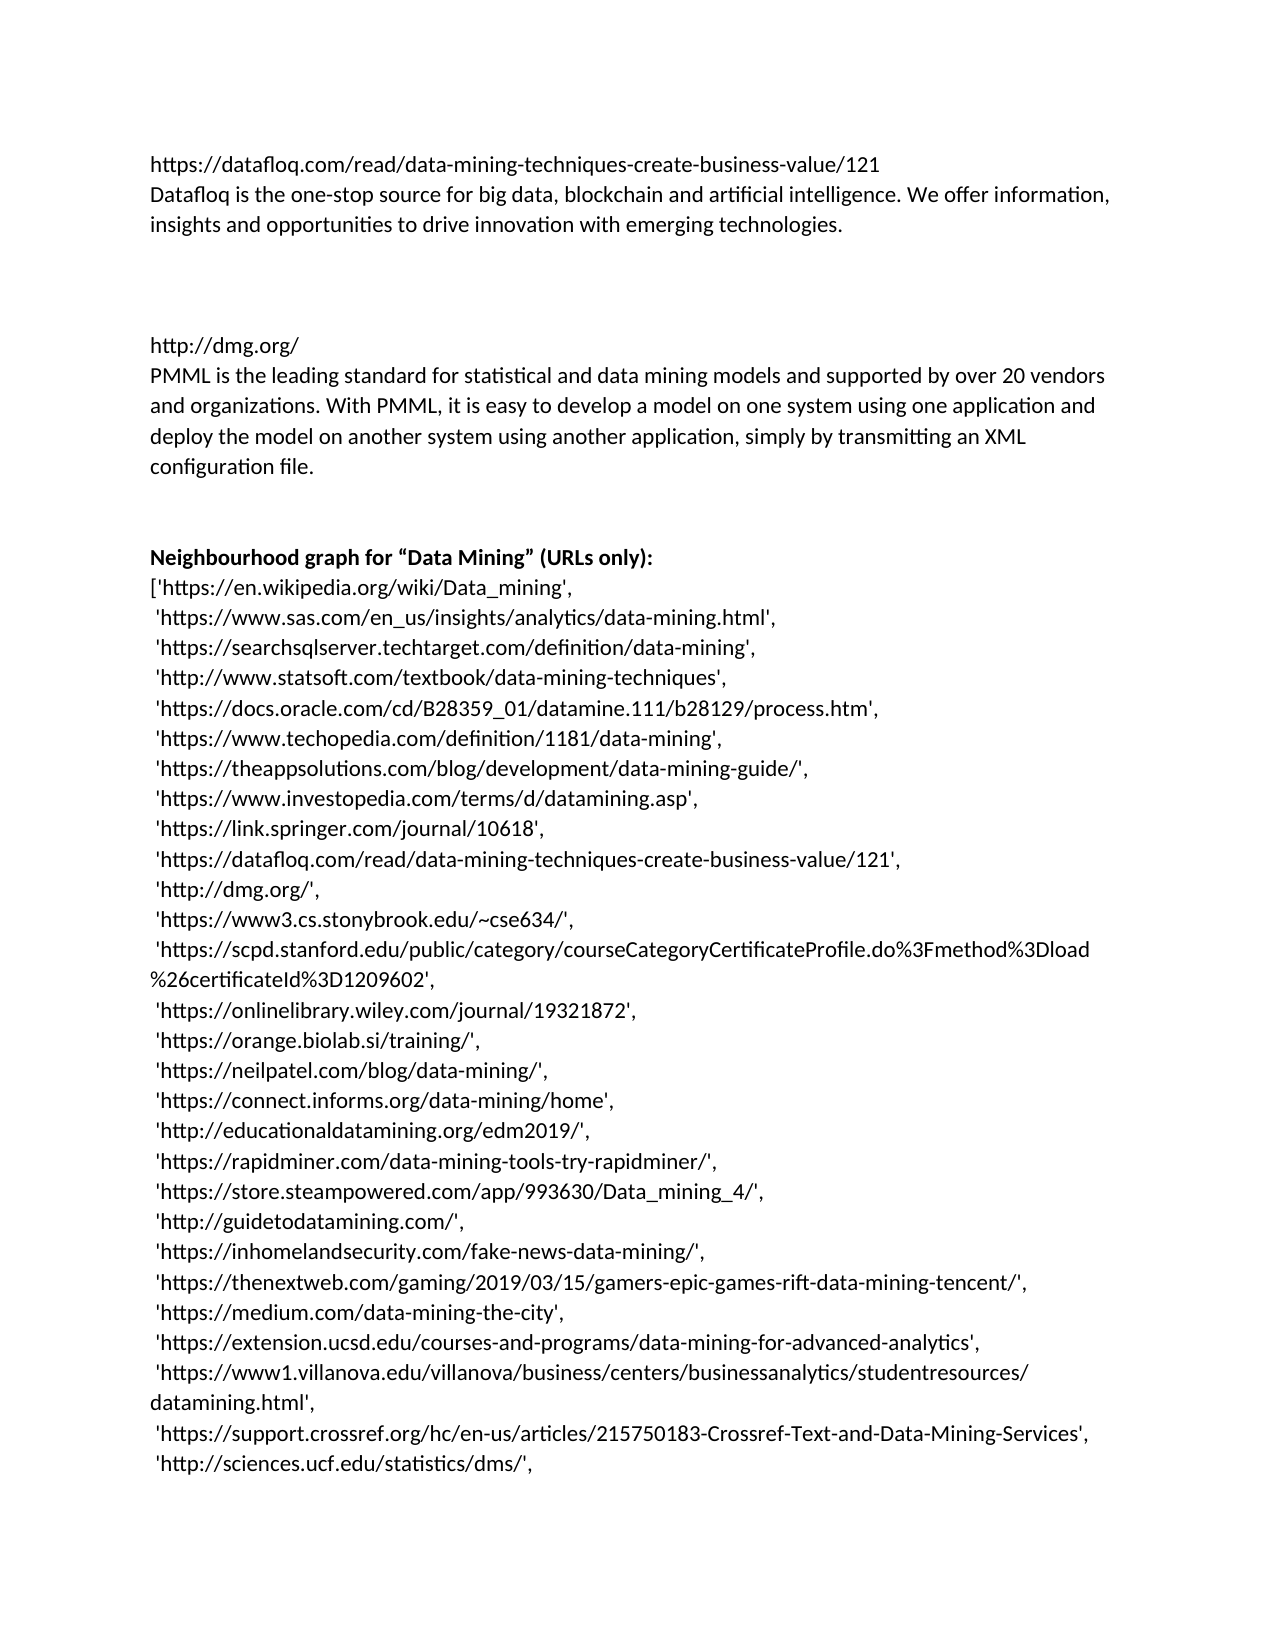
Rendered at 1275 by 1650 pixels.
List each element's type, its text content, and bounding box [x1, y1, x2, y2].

text 'https://store.steampowered.com/app/993630/Data_mining_4/', [150, 1177, 1125, 1205]
text 'https://scpd.stanford.edu/public/category/courseCategoryCertificateProfile.do%3Fmethod%3Dload%26certificateId%3D1209602', [150, 935, 1125, 994]
text 'https://theappsolutions.com/blog/development/data-mining-guide/', [150, 754, 1125, 782]
text 'https://www.investopedia.com/terms/d/datamining.asp', [150, 784, 1125, 812]
text 'https://datafloq.com/read/data-mining-techniques-create-business-value/121', [150, 845, 1125, 873]
text https://datafloq.com/read/data-mining-techniques-create-business-value/121 [150, 150, 1125, 178]
text 'https://inhomelandsecurity.com/fake-news-data-mining/', [150, 1237, 1125, 1266]
text 'https://neilpatel.com/blog/data-mining/', [150, 1056, 1125, 1084]
text 'http://guidetodatamining.com/', [150, 1207, 1125, 1235]
text http://dmg.org/ [150, 331, 1125, 359]
text 'https://support.crossref.org/hc/en-us/articles/215750183-Crossref-Text-and-Data-Mining-Services', [150, 1419, 1125, 1447]
text 'https://orange.biolab.si/training/', [150, 1026, 1125, 1054]
text Neighbourhood graph for “Data Mining” (URLs only): [150, 543, 1125, 571]
text 'https://searchsqlserver.techtarget.com/definition/data-mining', [150, 633, 1125, 661]
text 'https://www1.villanova.edu/villanova/business/centers/businessanalytics/studentresources/datamining.html', [150, 1358, 1125, 1417]
text 'https://extension.ucsd.edu/courses-and-programs/data-mining-for-advanced-analytics', [150, 1328, 1125, 1356]
text 'https://medium.com/data-mining-the-city', [150, 1298, 1125, 1326]
text 'https://link.springer.com/journal/10618', [150, 814, 1125, 843]
text 'http://www.statsoft.com/textbook/data-mining-techniques', [150, 663, 1125, 692]
text PMML is the leading standard for statistical and data mining models and supported by over 20 vendors and organizations. With PMML, it is easy to develop a model on one system using one application and deploy the model on another system using another application, simply by transmitting an XML configuration file. [150, 361, 1125, 480]
text Datafloq is the one-stop source for big data, blockchain and artificial intelligence. We offer information, insights and opportunities to drive innovation with emerging technologies. [150, 180, 1125, 238]
text 'https://www.techopedia.com/definition/1181/data-mining', [150, 724, 1125, 752]
text 'https://onlinelibrary.wiley.com/journal/19321872', [150, 996, 1125, 1024]
text 'https://docs.oracle.com/cd/B28359_01/datamine.111/b28129/process.htm', [150, 694, 1125, 722]
text 'https://www.sas.com/en_us/insights/analytics/data-mining.html', [150, 603, 1125, 631]
text 'https://rapidminer.com/data-mining-tools-try-rapidminer/', [150, 1147, 1125, 1175]
text 'https://thenextweb.com/gaming/2019/03/15/gamers-epic-games-rift-data-mining-tencent/', [150, 1268, 1125, 1296]
text 'http://dmg.org/', [150, 875, 1125, 903]
text ['https://en.wikipedia.org/wiki/Data_mining', [150, 573, 1125, 601]
text 'https://connect.informs.org/data-mining/home', [150, 1086, 1125, 1114]
text 'http://educationaldatamining.org/edm2019/', [150, 1117, 1125, 1145]
text 'http://sciences.ucf.edu/statistics/dms/', [150, 1449, 1125, 1477]
text 'https://www3.cs.stonybrook.edu/~cse634/', [150, 905, 1125, 933]
